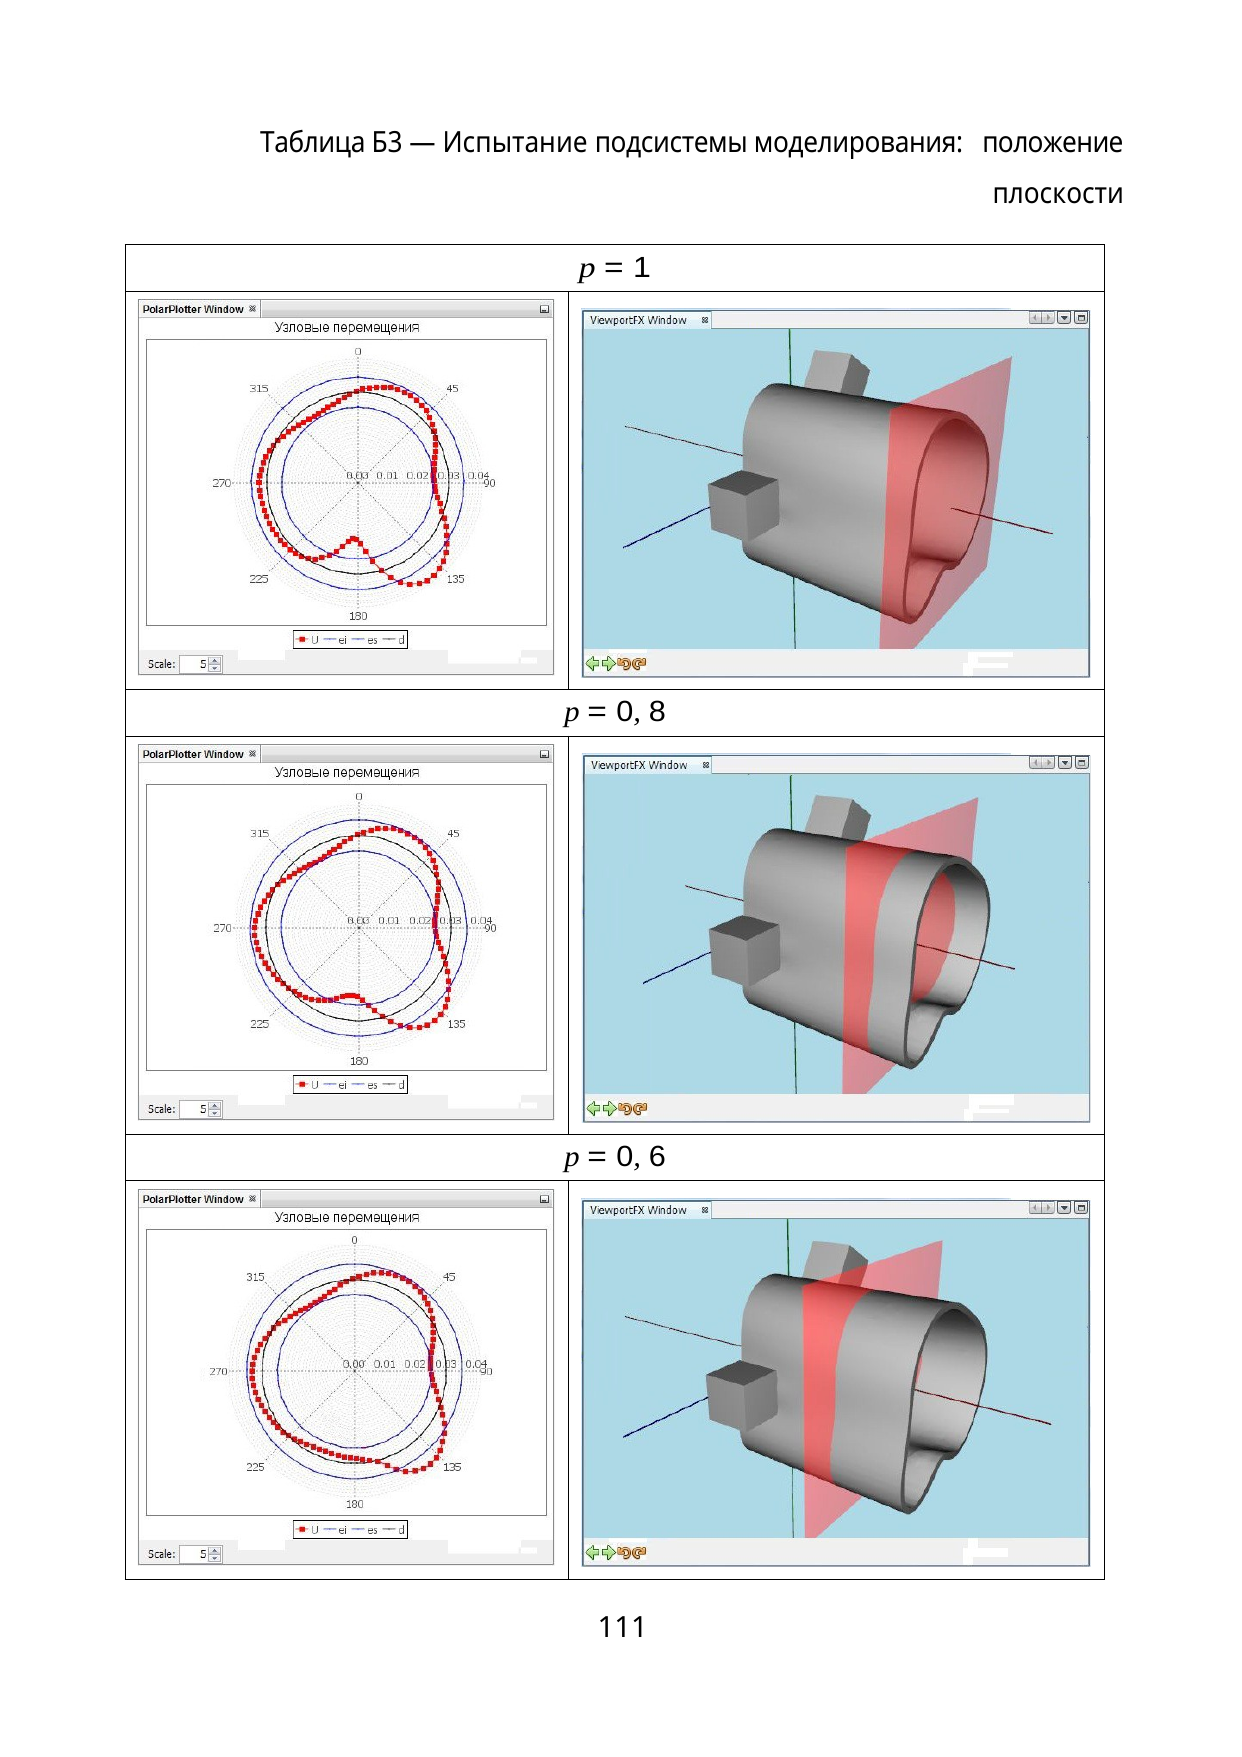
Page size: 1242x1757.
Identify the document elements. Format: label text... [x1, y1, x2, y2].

picture [581, 1198, 1092, 1567]
picture [137, 744, 556, 1121]
text Таблица Б3 — Испытание подсистемы моделирования: положение [114, 121, 1124, 161]
table_header p = 1 [126, 245, 1104, 291]
table_cell [569, 292, 1104, 689]
table_cell p = 0, 6 [126, 1135, 1104, 1180]
text плоскости [114, 172, 1124, 212]
table_cell [126, 1181, 568, 1578]
table_cell [569, 1181, 1104, 1578]
table_cell p = 0, 8 [126, 690, 1104, 736]
picture [137, 299, 556, 676]
picture [137, 1189, 556, 1566]
table_cell [126, 292, 568, 689]
table_cell [126, 737, 568, 1134]
picture [581, 308, 1092, 678]
picture [581, 753, 1091, 1123]
table_cell [569, 737, 1104, 1134]
